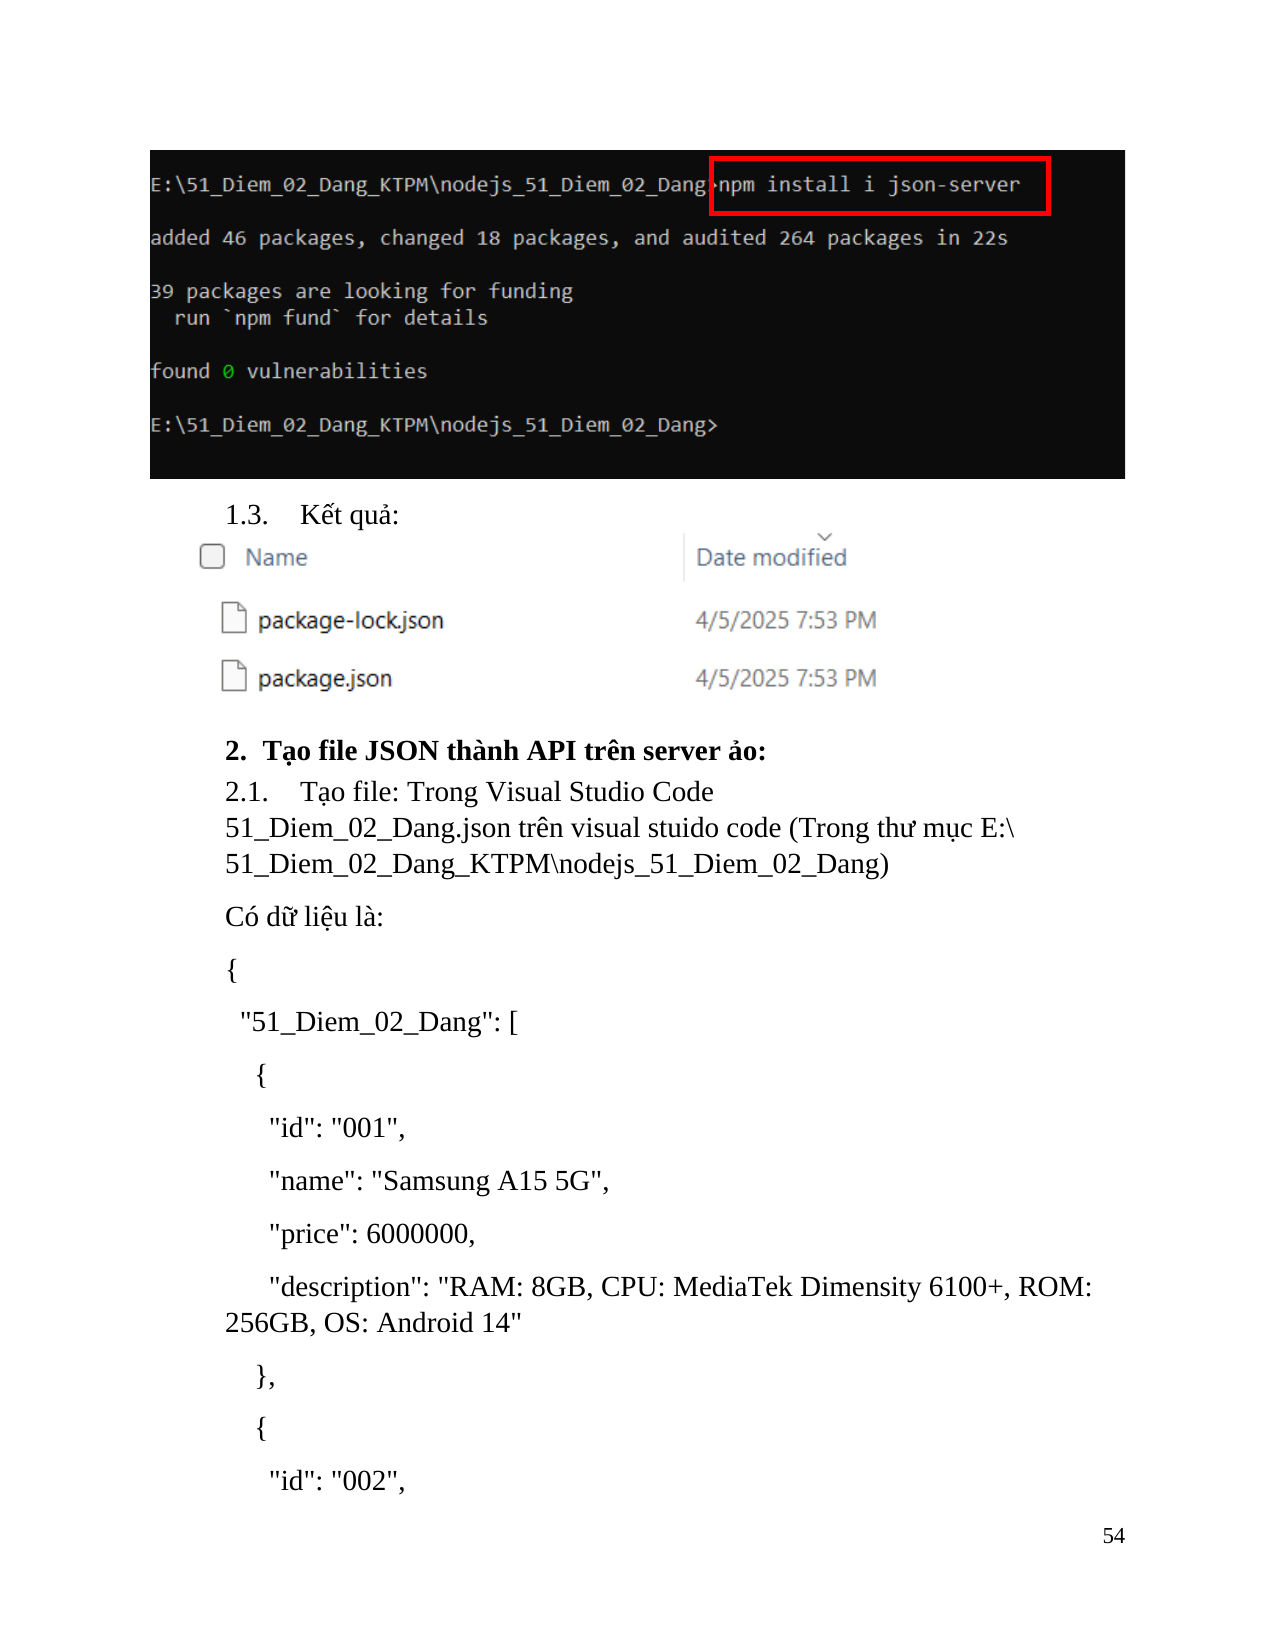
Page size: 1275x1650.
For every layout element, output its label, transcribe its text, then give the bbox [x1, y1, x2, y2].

text "name": "Samsung A15 5G", [225, 1163, 1125, 1197]
text }, [225, 1358, 1125, 1391]
text 51_Diem_02_Dang.json trên visual stuido code (Trong thư mục E:\51_Diem_02_Dang_KTPM\nodejs_51_Diem_02_Dang) [225, 810, 1125, 880]
text "id": "002", [225, 1463, 1125, 1497]
text "51_Diem_02_Dang": [ [225, 1004, 1125, 1038]
subtitle Tạo file: Trong Visual Studio Code [225, 774, 1125, 807]
text { [225, 952, 1125, 985]
text "price": 6000000, [225, 1216, 1125, 1249]
text Có dữ liệu là: [225, 899, 1125, 932]
text "description": "RAM: 8GB, CPU: MediaTek Dimensity 6100+, ROM: 256GB, OS: Android 14" [225, 1269, 1125, 1338]
text "id": "001", [225, 1110, 1125, 1144]
text { [225, 1410, 1125, 1444]
text { [225, 1057, 1125, 1091]
picture [150, 150, 1125, 479]
subtitle Kết quả: [225, 497, 1125, 531]
picture [150, 533, 901, 715]
subtitle Tạo file JSON thành API trên server ảo: [225, 733, 1125, 767]
